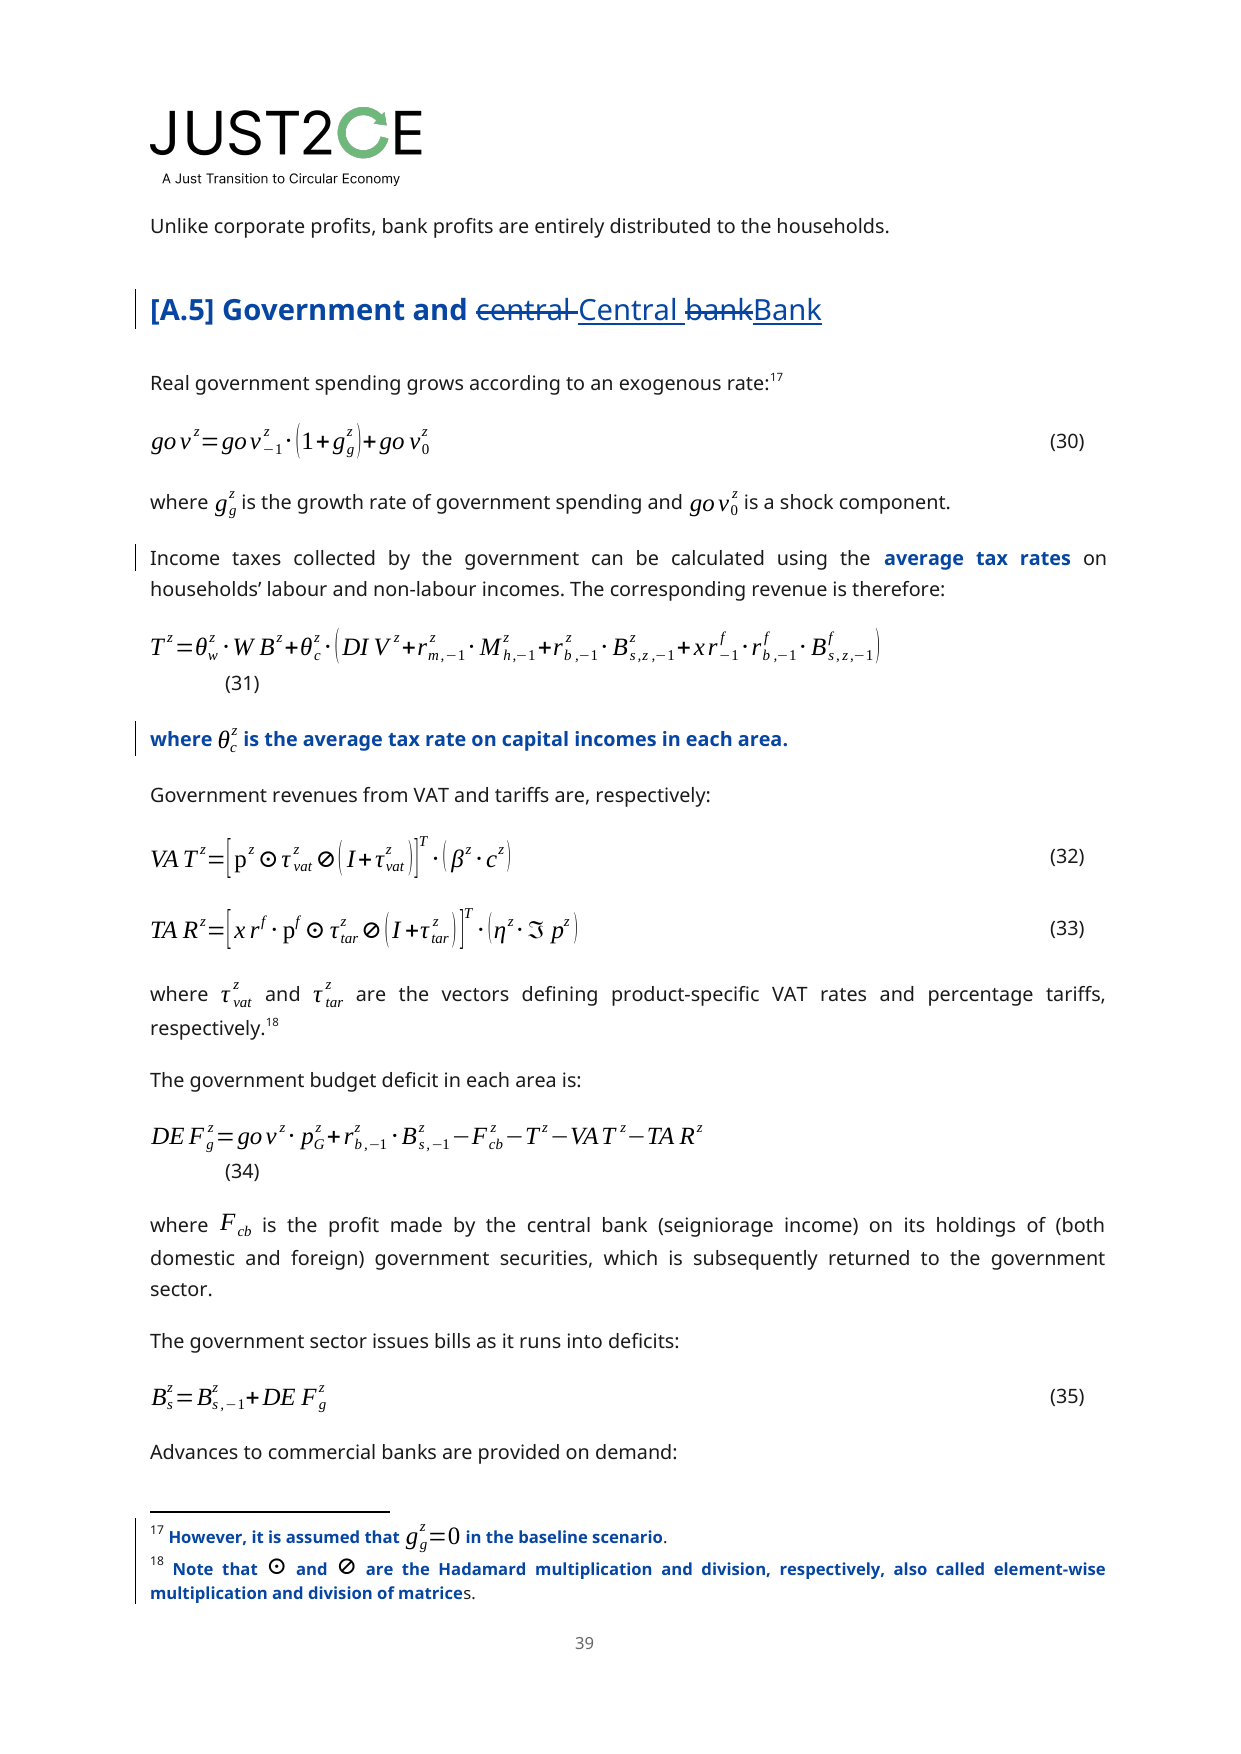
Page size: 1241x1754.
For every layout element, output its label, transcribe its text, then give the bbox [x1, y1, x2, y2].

text (30) [150, 421, 1107, 460]
text The government budget deficit in each area is: [150, 1066, 1107, 1093]
text Unlike corporate profits, bank profits are entirely distributed to the households. [150, 212, 1107, 239]
text (33) [150, 904, 1107, 951]
text Advances to commercial banks are provided on demand: [150, 1438, 1107, 1465]
text Real government spending grows according to an exogenous rate: [150, 369, 1107, 396]
picture [150, 107, 422, 186]
text where is the profit made by the central bank (seigniorage income) on its holdings of (both domestic and foreign) government securities, which is subsequently returned to the government sector. [150, 1209, 1107, 1302]
title [A.5] Government and [150, 289, 1107, 329]
text where is the average tax rate on capital incomes in each area. [150, 721, 1107, 756]
text where is the growth rate of government spending and is a shock component. [150, 485, 1107, 519]
text where and are the vectors defining product-specific VAT rates and percentage tariffs, respectively. [150, 976, 1107, 1042]
text (34) [150, 1118, 1107, 1184]
text (31) [150, 627, 1107, 697]
text The government sector issues bills as it runs into deficits: [150, 1327, 1107, 1354]
text Income taxes collected by the government can be calculated using the average tax rates on households’ labour and non-labour incomes. The corresponding revenue is therefore: [150, 544, 1107, 602]
text (32) [150, 833, 1107, 879]
text (35) [150, 1379, 1107, 1413]
text Government revenues from VAT and tariffs are, respectively: [150, 781, 1107, 808]
